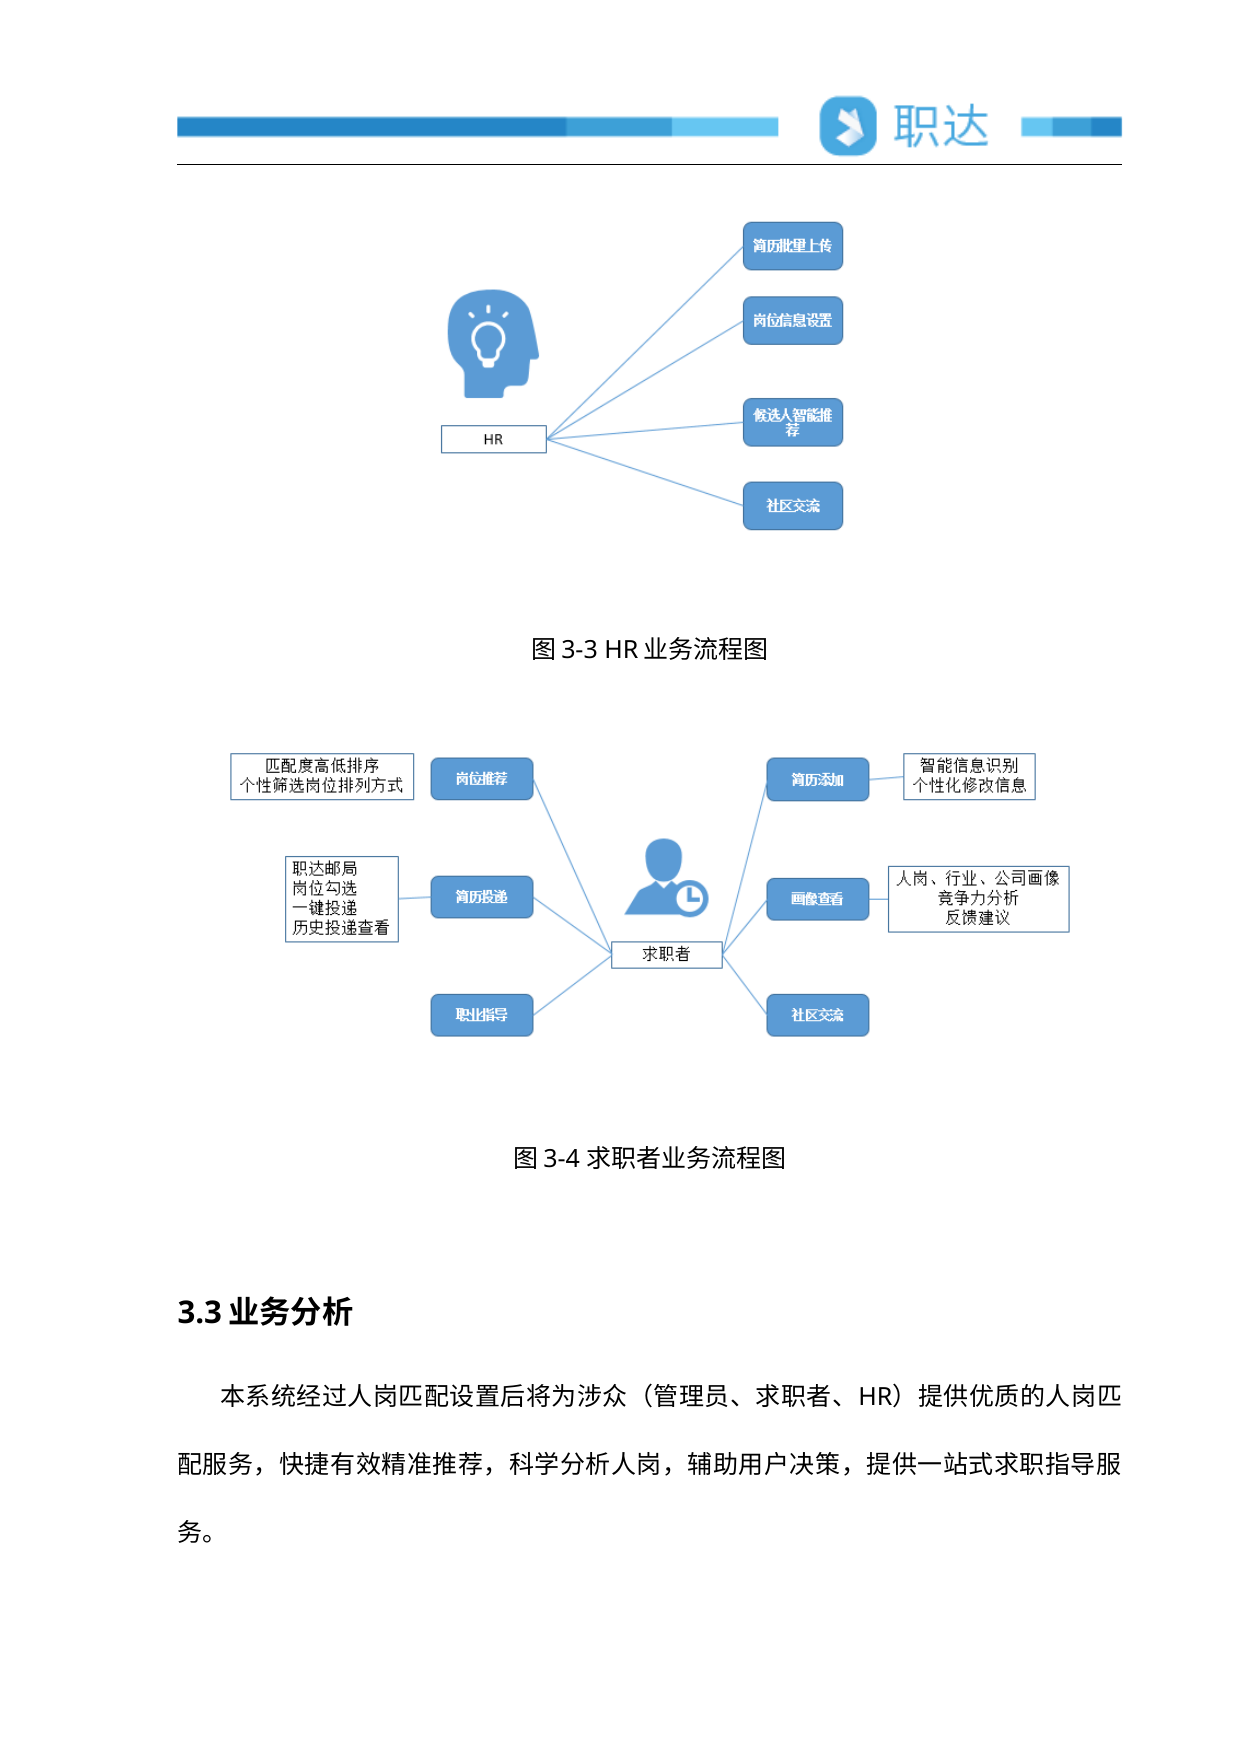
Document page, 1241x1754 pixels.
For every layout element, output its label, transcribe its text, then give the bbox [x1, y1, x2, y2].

text 图3-4 求职者业务流程图 [177, 1123, 1122, 1191]
text 图3-3 HR业务流程图 [177, 613, 1122, 681]
picture [177, 88, 1123, 162]
picture [316, 171, 983, 589]
picture [214, 681, 1085, 1111]
text 本系统经过人岗匹配设置后将为涉众（管理员、求职者、HR）提供优质的人岗匹配服务，快捷有效精准推荐，科学分析人岗，辅助用户决策，提供一站式求职指导服务。 [177, 1360, 1122, 1564]
text 3.3业务分析 [177, 1276, 1122, 1343]
